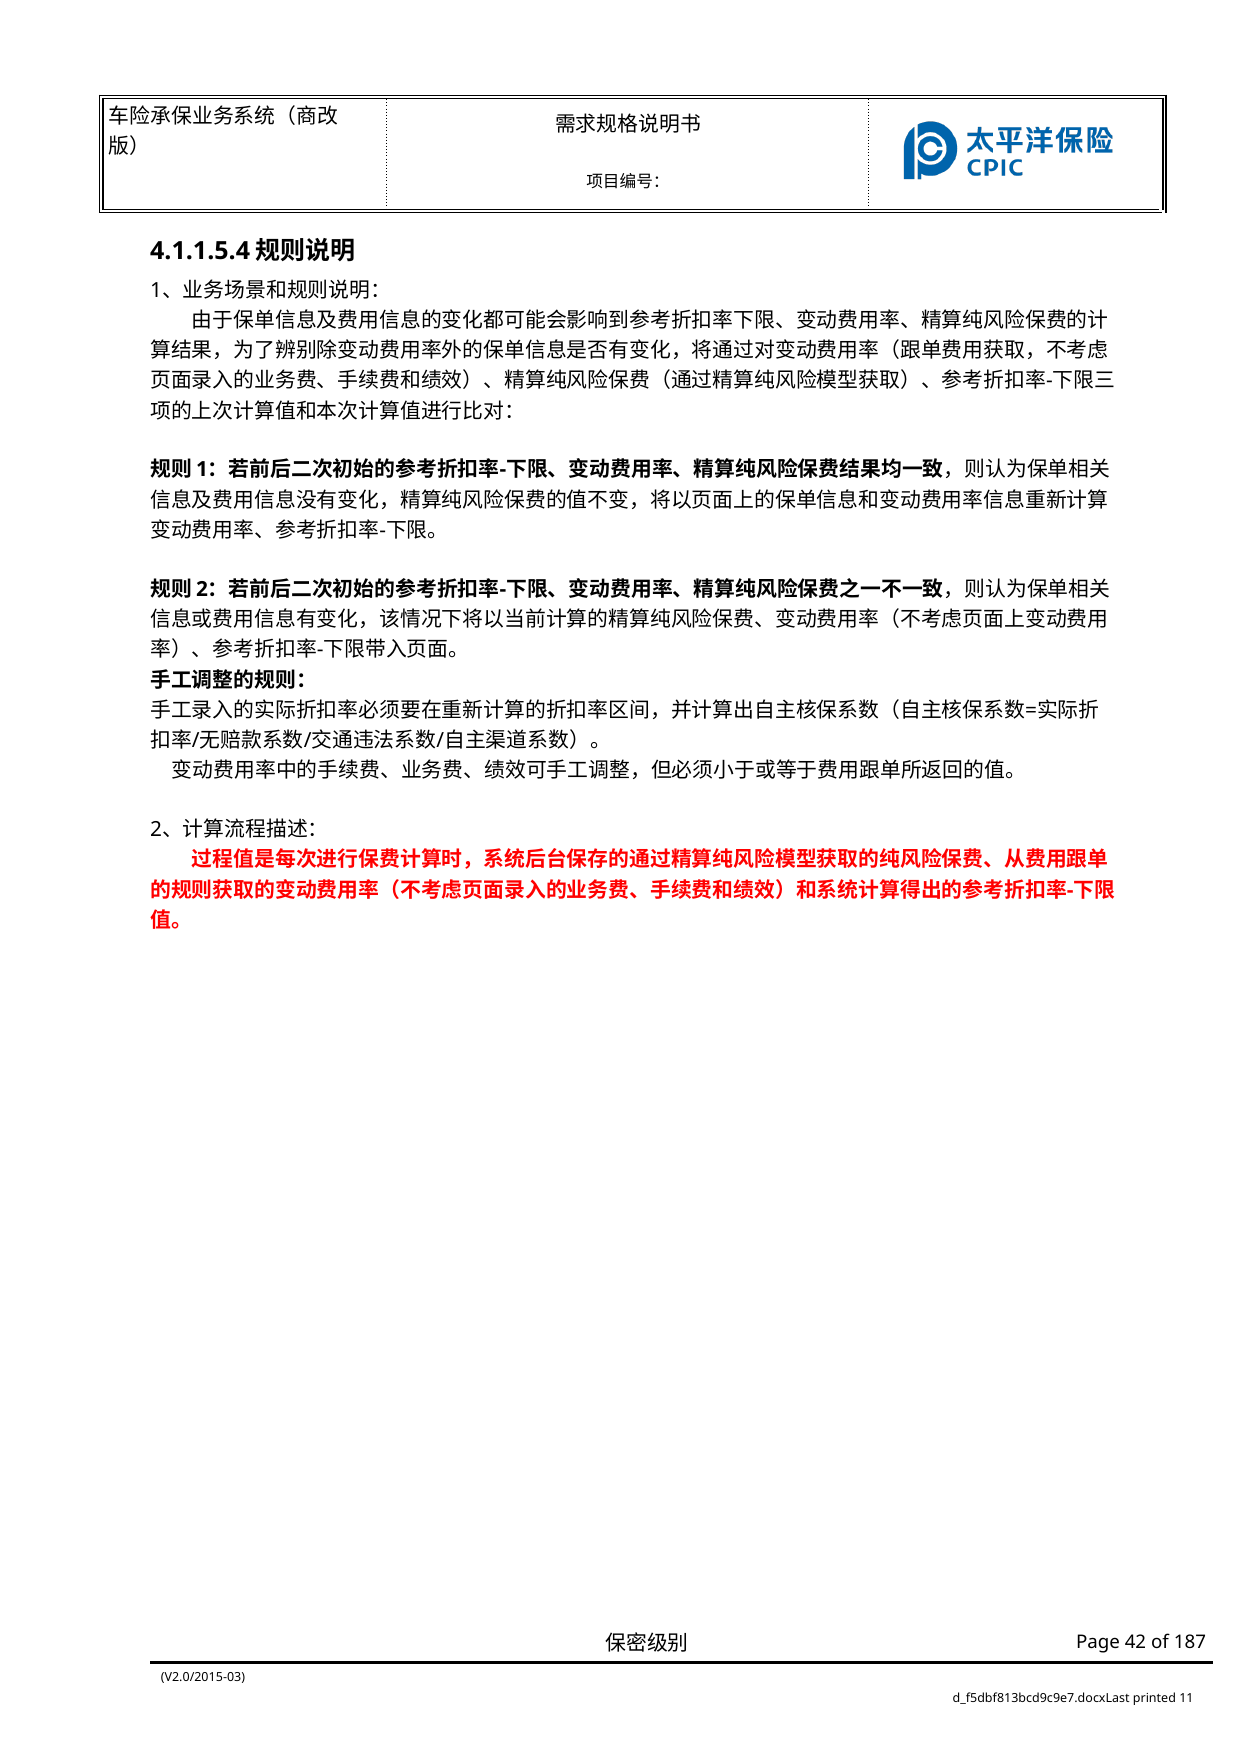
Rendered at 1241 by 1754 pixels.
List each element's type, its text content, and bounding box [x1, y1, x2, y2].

subtitle 规则说明 [150, 231, 1116, 267]
text 由于保单信息及费用信息的变化都可能会影响到参考折扣率下限、变动费用率、精算纯风险保费的计算结果，为了辨别除变动费用率外的保单信息是否有变化，将通过对变动费用率（跟单费用获取，不考虑页面录入的业务费、手续费和绩效）、精算纯风险保费（通过精算纯风险模型获取）、参考折扣率-下限三项的上次计算值和本次计算值进行比对： 规则1：若前后二次初始的参考折扣率-下限、变动费用率、精算纯风险保费结果均一致，则认为保单相关信息及费用信息没有变化，精算纯风险保费的值不变，将以页面上的保单信息和变动费用率信息重新计算变动费用率、参考折扣率-下限。 规则2：若前后二次初始的参考折扣率-下限、变动费用率、精算纯风险保费之一不一致，则认为保单相关信息或费用信息有变化，该情况下将以当前计算的精算纯风险保费、变动费用率（不考虑页面上变动费用率）、参考折扣率-下限带入页面。 手工调整的规则： 手工录入的实际折扣率必须要在重新计算的折扣率区间，并计算出自主核保系数（自主核保系数=实际折扣率/无赔款系数/交通违法系数/自主渠道系数）。 变动费用率中的手续费、业务费、绩效可手工调整，但必须小于或等于费用跟单所返回的值。 [150, 303, 1116, 784]
text 过程值是每次进行保费计算时，系统后台保存的通过精算纯风险模型获取的纯风险保费、从费用跟单的规则获取的变动费用率（不考虑页面录入的业务费、手续费和绩效）和系统计算得出的参考折扣率-下限值。 [150, 843, 1116, 933]
text 1、业务场景和规则说明： [150, 273, 1116, 303]
text 2、计算流程描述： [150, 812, 1116, 843]
picture [900, 117, 1117, 183]
